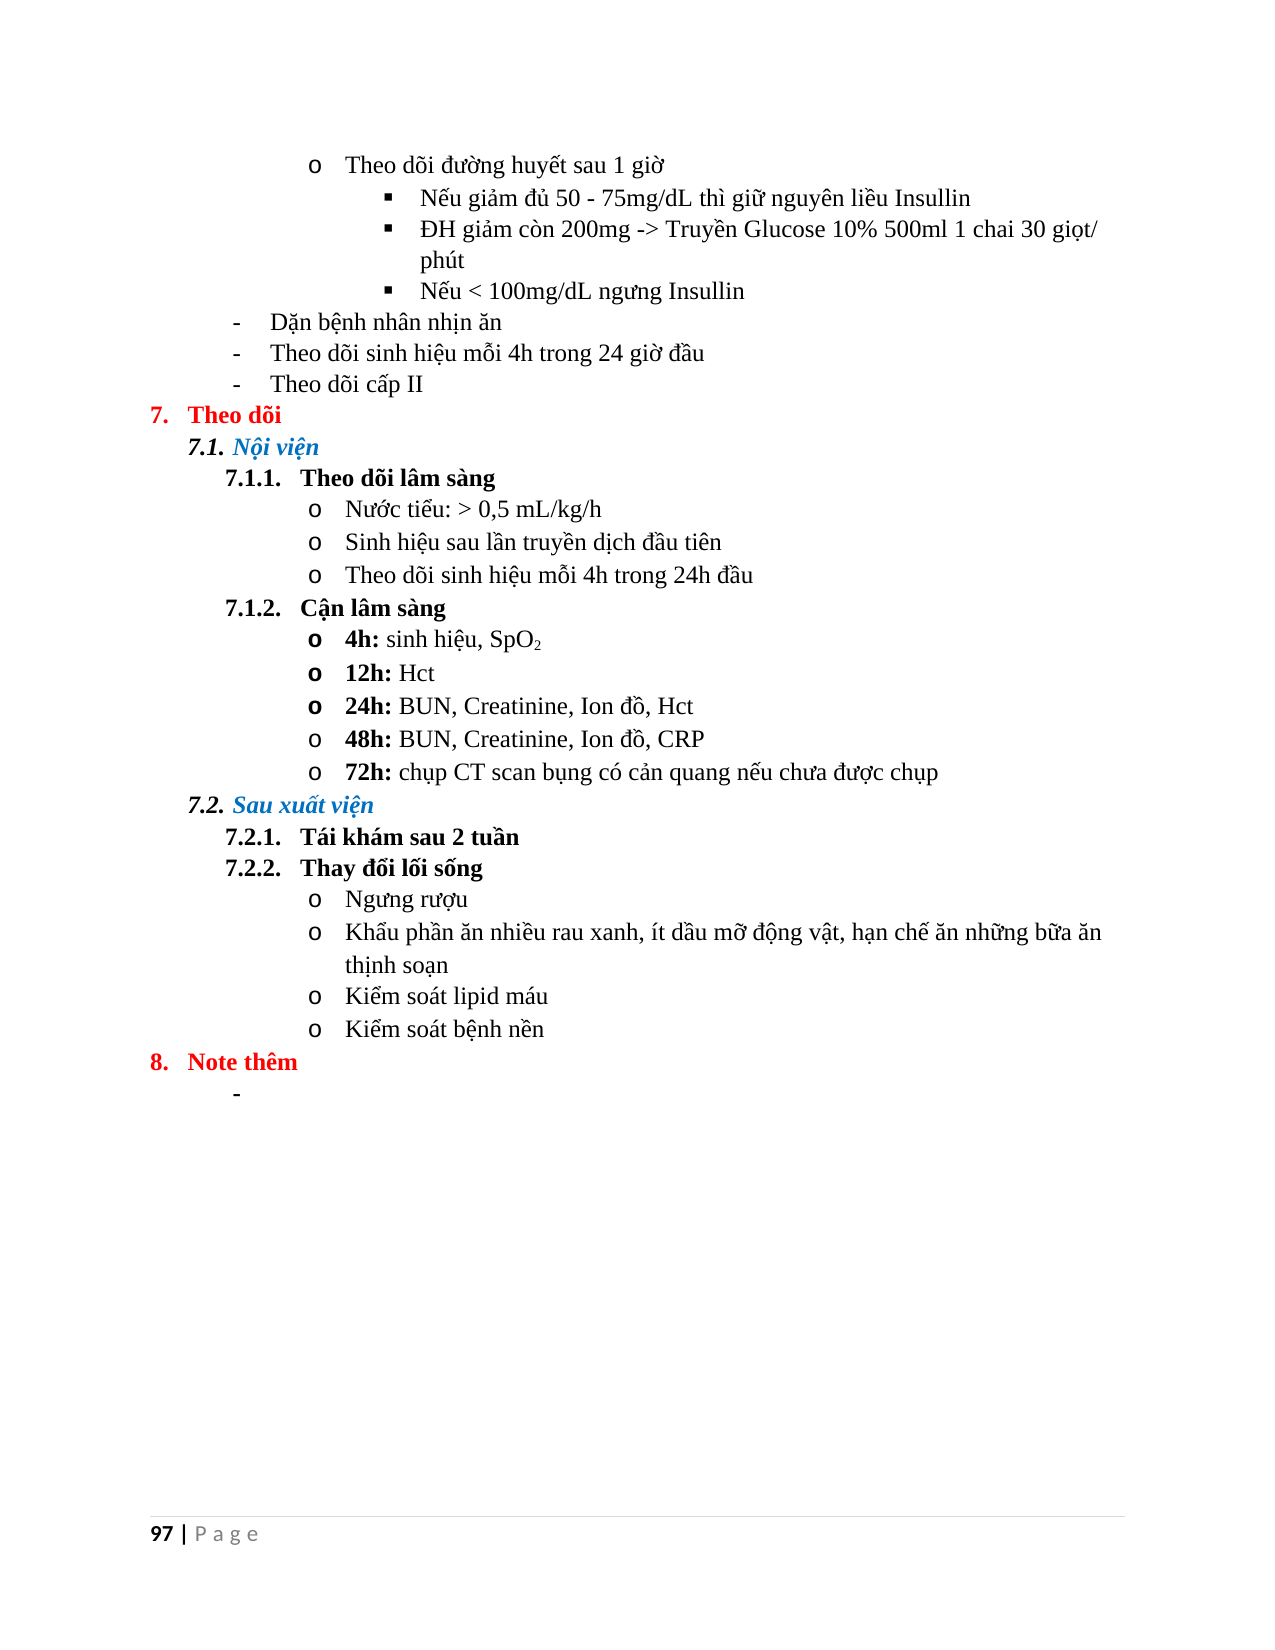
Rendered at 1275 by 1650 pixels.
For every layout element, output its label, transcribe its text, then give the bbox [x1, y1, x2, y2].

list Ngưng rượu [307, 884, 1125, 914]
list Theo dõi [150, 401, 1125, 429]
list 72h: chụp CT scan bụng có cản quang nếu chưa được chụp [307, 757, 1125, 788]
list Tái khám sau 2 tuần [225, 822, 1125, 850]
list Dặn bệnh nhân nhịn ăn [232, 307, 1125, 336]
list Nước tiểu: > 0,5 mL/kg/h [307, 494, 1125, 524]
list 48h: BUN, Creatinine, Ion đồ, CRP [307, 724, 1125, 755]
list 4h: sinh hiệu, SpO2 [307, 624, 1125, 655]
list Cận lâm sàng [225, 593, 1125, 622]
list Khẩu phần ăn nhiều rau xanh, ít dầu mỡ động vật, hạn chế ăn những bữa ăn thịnh soạn [307, 917, 1125, 979]
list Kiểm soát lipid máu [307, 981, 1125, 1012]
list Nếu giảm đủ 50 - 75mg/dL thì giữ nguyên liều Insullin [382, 183, 1125, 212]
list Note thêm [150, 1047, 1125, 1076]
list Theo dõi lâm sàng [225, 463, 1125, 491]
list Theo dõi sinh hiệu mỗi 4h trong 24 giờ đầu [232, 338, 1125, 367]
list Nội viện [187, 432, 1125, 460]
list Theo dõi đường huyết sau 1 giờ [307, 150, 1125, 181]
list 24h: BUN, Creatinine, Ion đồ, Hct [307, 691, 1125, 722]
list Sinh hiệu sau lần truyền dịch đầu tiên [307, 527, 1125, 558]
list Thay đổi lối sống [225, 853, 1125, 881]
list ĐH giảm còn 200mg -> Truyền Glucose 10% 500ml 1 chai 30 giọt/ phút [382, 214, 1125, 274]
list Theo dõi cấp II [232, 369, 1125, 398]
list Theo dõi sinh hiệu mỗi 4h trong 24h đầu [307, 560, 1125, 591]
list Kiểm soát bệnh nền [307, 1014, 1125, 1045]
list Sau xuất viện [187, 791, 1125, 819]
list 12h: Hct [307, 658, 1125, 688]
list Nếu < 100mg/dL ngưng Insullin [382, 276, 1125, 305]
